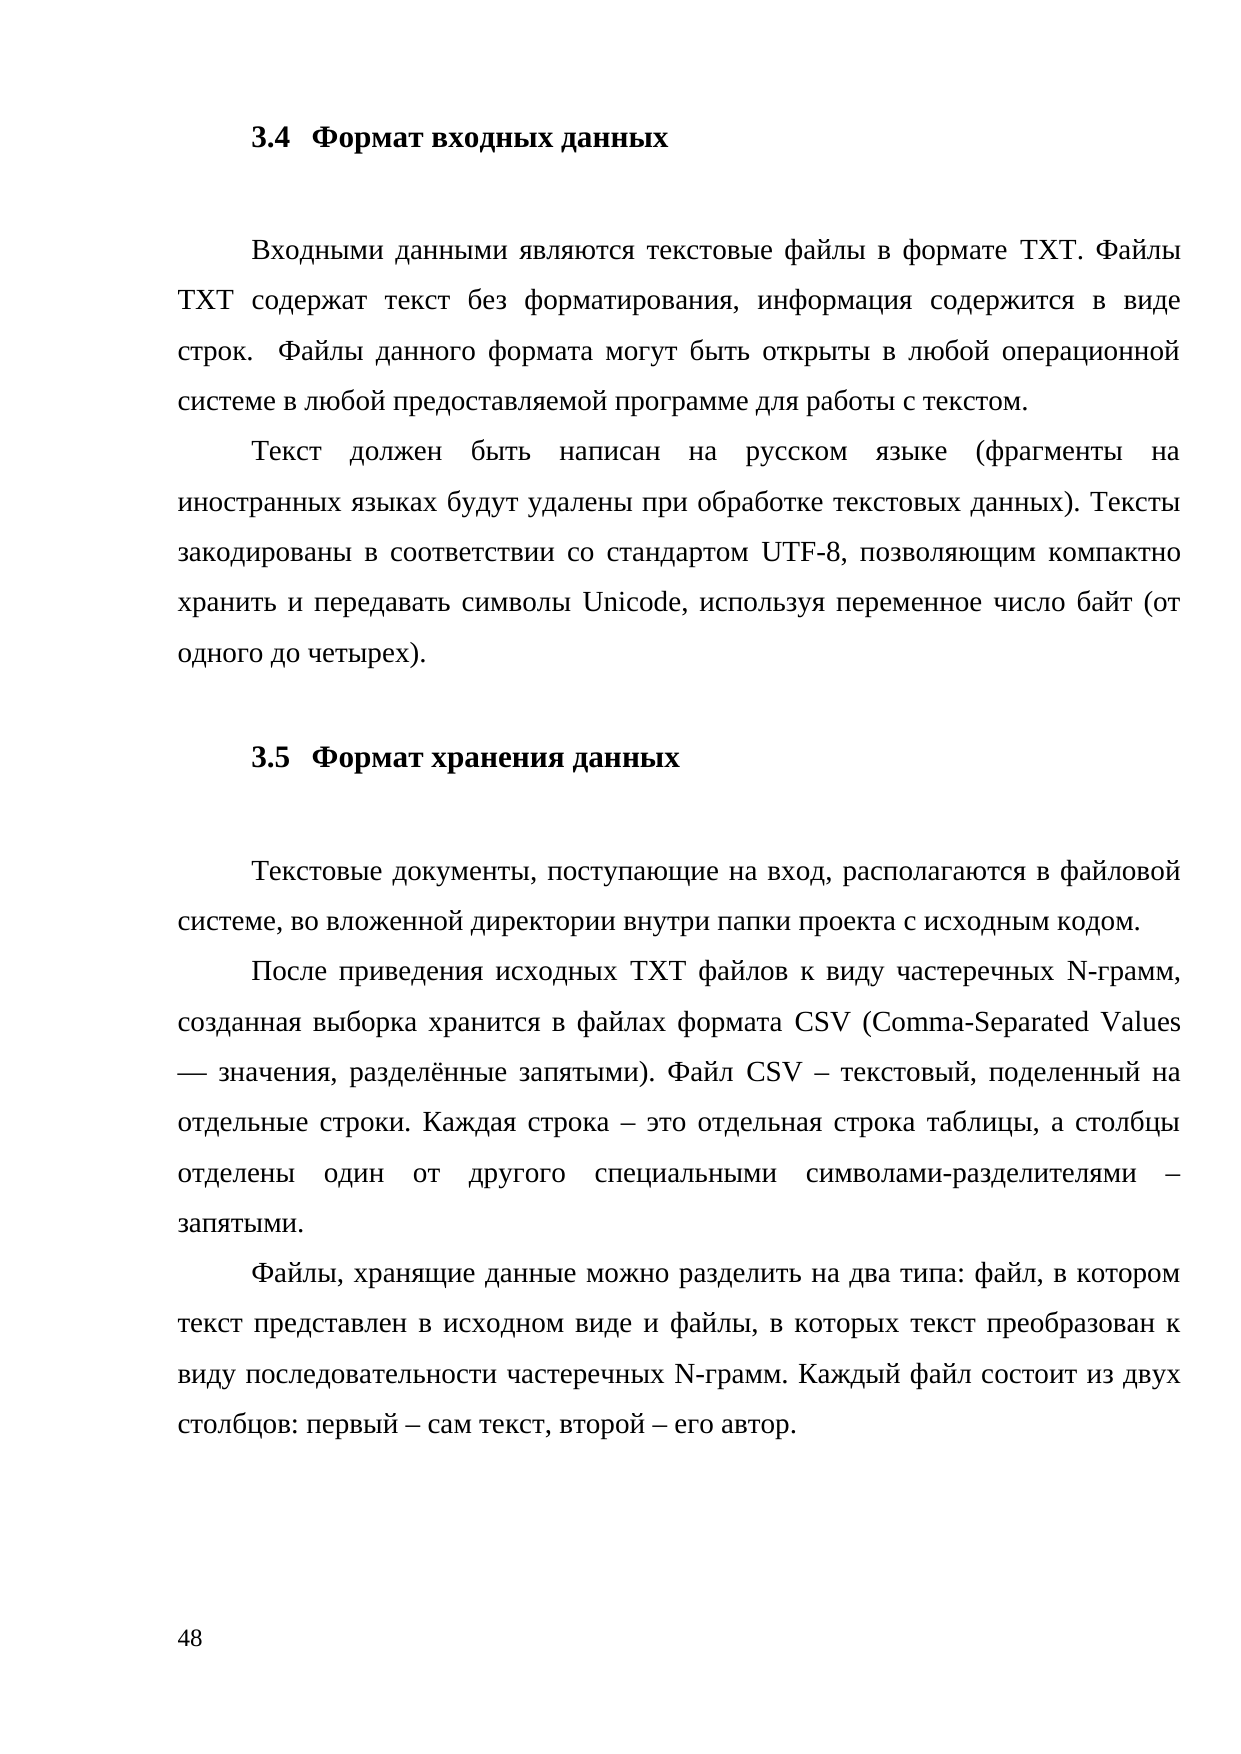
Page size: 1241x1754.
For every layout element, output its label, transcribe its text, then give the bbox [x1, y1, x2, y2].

text После приведения исходных TXT файлов к виду частеречных N-грамм, созданная выборка хранится в файлах формата CSV (Comma-Separated Values — значения, разделённые запятыми). Файл CSV – текстовый, поделенный на отдельные строки. Каждая строка – это отдельная строка таблицы, а столбцы отделены один от другого специальными символами-разделителями – запятыми. [177, 953, 1181, 1238]
text Текстовые документы, поступающие на вход, располагаются в файловой системе, во вложенной директории внутри папки проекта с исходным кодом. [177, 853, 1181, 937]
text Файлы, хранящие данные можно разделить на два типа: файл, в котором текст представлен в исходном виде и файлы, в которых текст преобразован к виду последовательности частеречных N-грамм. Каждый файл состоит из двух столбцов: первый – сам текст, второй – его автор. [177, 1255, 1181, 1440]
text Текст должен быть написан на русском языке (фрагменты на иностранных языках будут удалены при обработке текстовых данных). Тексты закодированы в соответствии со стандартом UTF-8, позволяющим компактно хранить и передавать символы Unicode, используя переменное число байт (от одного до четырех). [177, 433, 1181, 668]
text Входными данными являются текстовые файлы в формате TXT. Файлы TXT содержат текст без форматирования, информация содержится в виде строк. Файлы данного формата могут быть открыты в любой операционной системе в любой предоставляемой программе для работы с текстом. [177, 232, 1181, 417]
subtitle Формат хранения данных [251, 739, 1181, 775]
subtitle Формат входных данных [251, 118, 1181, 154]
